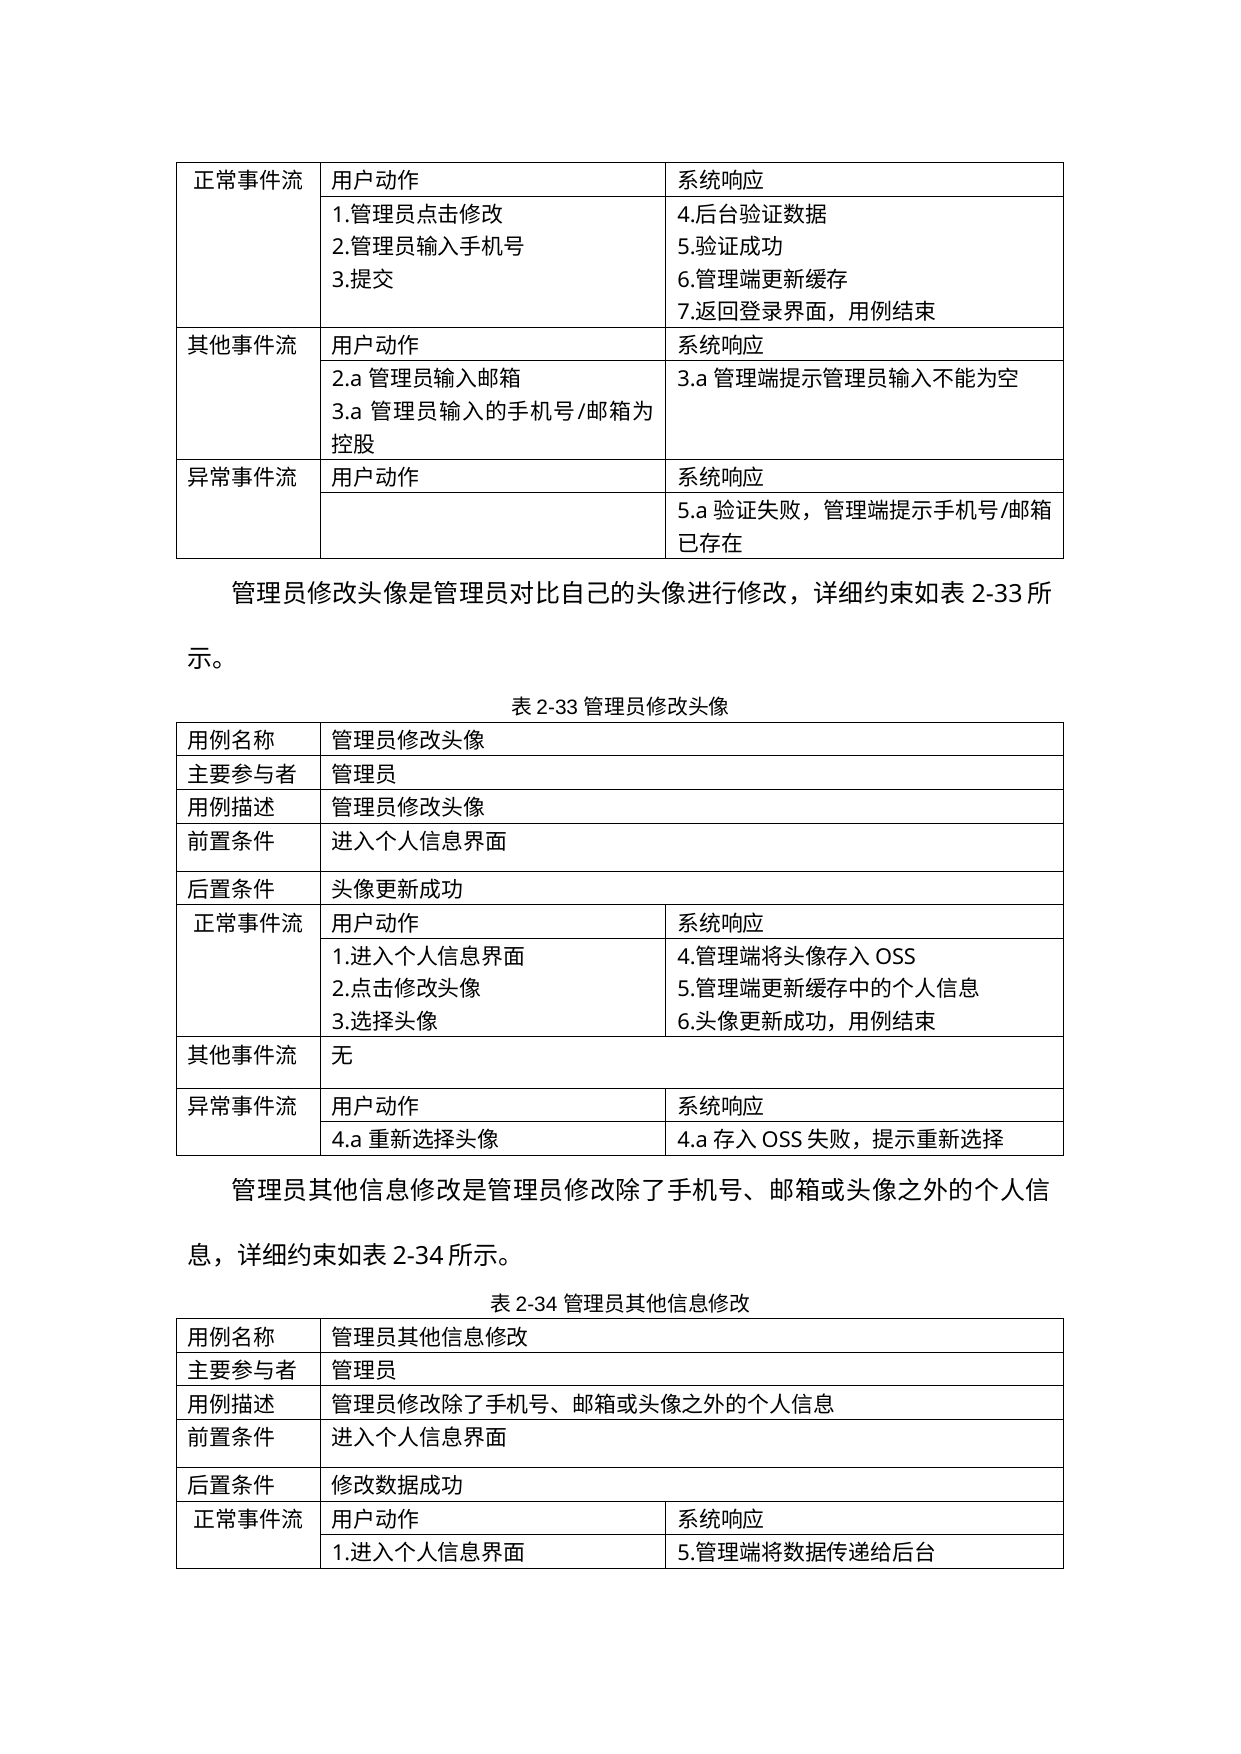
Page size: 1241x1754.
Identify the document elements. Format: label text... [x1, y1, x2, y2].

table_cell 前置条件 [177, 1420, 320, 1467]
table_cell 其他事件流 [177, 1037, 320, 1088]
table_cell 系统响应 [666, 460, 1063, 492]
table_cell 异常事件流 [177, 460, 320, 558]
table_cell 系统响应 [666, 1502, 1063, 1534]
table_cell 4.管理端将头像存入OSS 5.管理端更新缓存中的个人信息 6.头像更新成功，用例结束 [666, 939, 1063, 1036]
table_cell [321, 493, 665, 558]
table_cell 主要参与者 [177, 1353, 320, 1385]
table_cell 管理员 [321, 1353, 1063, 1385]
table_cell 系统响应 [666, 1089, 1063, 1121]
table_cell 后置条件 [177, 1468, 320, 1501]
table_cell 修改数据成功 [321, 1468, 1063, 1501]
text 表 2-33 管理员修改头像 [187, 689, 1053, 722]
table_cell 异常事件流 [177, 1089, 320, 1155]
table_cell 3.a 管理端提示管理员输入不能为空 [666, 361, 1063, 459]
table_cell 用户动作 [321, 1502, 665, 1534]
table_cell 后置条件 [177, 872, 320, 904]
table_cell 用例描述 [177, 790, 320, 822]
table_cell 用例描述 [177, 1386, 320, 1419]
text 管理员修改头像是管理员对比自己的头像进行修改，详细约束如表2-33所示。 [187, 559, 1053, 689]
table_cell 正常事件流 [177, 905, 320, 1036]
text 表 2-34 管理员其他信息修改 [187, 1286, 1053, 1318]
table_cell 4.后台验证数据 5.验证成功 6.管理端更新缓存 7.返回登录界面，用例结束 [666, 197, 1063, 327]
table_cell 1.进入个人信息界面 2.点击修改头像 3.选择头像 [321, 939, 665, 1036]
text 管理员其他信息修改是管理员修改除了手机号、邮箱或头像之外的个人信息，详细约束如表2-34所示。 [187, 1156, 1053, 1286]
table_cell 主要参与者 [177, 756, 320, 789]
table_cell 1.管理员点击修改 2.管理员输入手机号 3.提交 [321, 197, 665, 327]
table_header 用例名称 [177, 1319, 320, 1352]
table_cell 管理员 [321, 756, 1063, 789]
table_cell 2.a 管理员输入邮箱 3.a 管理员输入的手机号/邮箱为控股 [321, 361, 665, 459]
table_cell 系统响应 [666, 163, 1063, 196]
table_cell 用户动作 [321, 1089, 665, 1121]
table_cell 用户动作 [321, 328, 665, 360]
table_cell 正常事件流 [177, 1502, 320, 1568]
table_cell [321, 1535, 665, 1568]
table_cell 正常事件流 [177, 163, 320, 327]
table_cell 4.a 重新选择头像 [321, 1122, 665, 1155]
table_cell 前置条件 [177, 824, 320, 871]
table_cell 5.a 验证失败，管理端提示手机号/邮箱已存在 [666, 493, 1063, 558]
table_cell 系统响应 [666, 905, 1063, 938]
table_cell 管理员修改除了手机号、邮箱或头像之外的个人信息 [321, 1386, 1063, 1419]
table_cell 进入个人信息界面 [321, 1420, 1063, 1467]
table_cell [666, 1535, 1063, 1568]
table_cell 系统响应 [666, 328, 1063, 360]
table_cell 头像更新成功 [321, 872, 1063, 904]
table_cell 其他事件流 [177, 328, 320, 459]
table_cell 4.a 存入OSS失败，提示重新选择 [666, 1122, 1063, 1155]
table_cell 用户动作 [321, 905, 665, 938]
table_header 管理员修改头像 [321, 723, 1063, 755]
table_cell 用户动作 [321, 163, 665, 196]
table_header 管理员其他信息修改 [321, 1319, 1063, 1352]
table_cell 用户动作 [321, 460, 665, 492]
table_cell 进入个人信息界面 [321, 824, 1063, 871]
table_header 用例名称 [177, 723, 320, 755]
table_cell 无 [321, 1037, 1063, 1088]
table_cell 管理员修改头像 [321, 790, 1063, 822]
